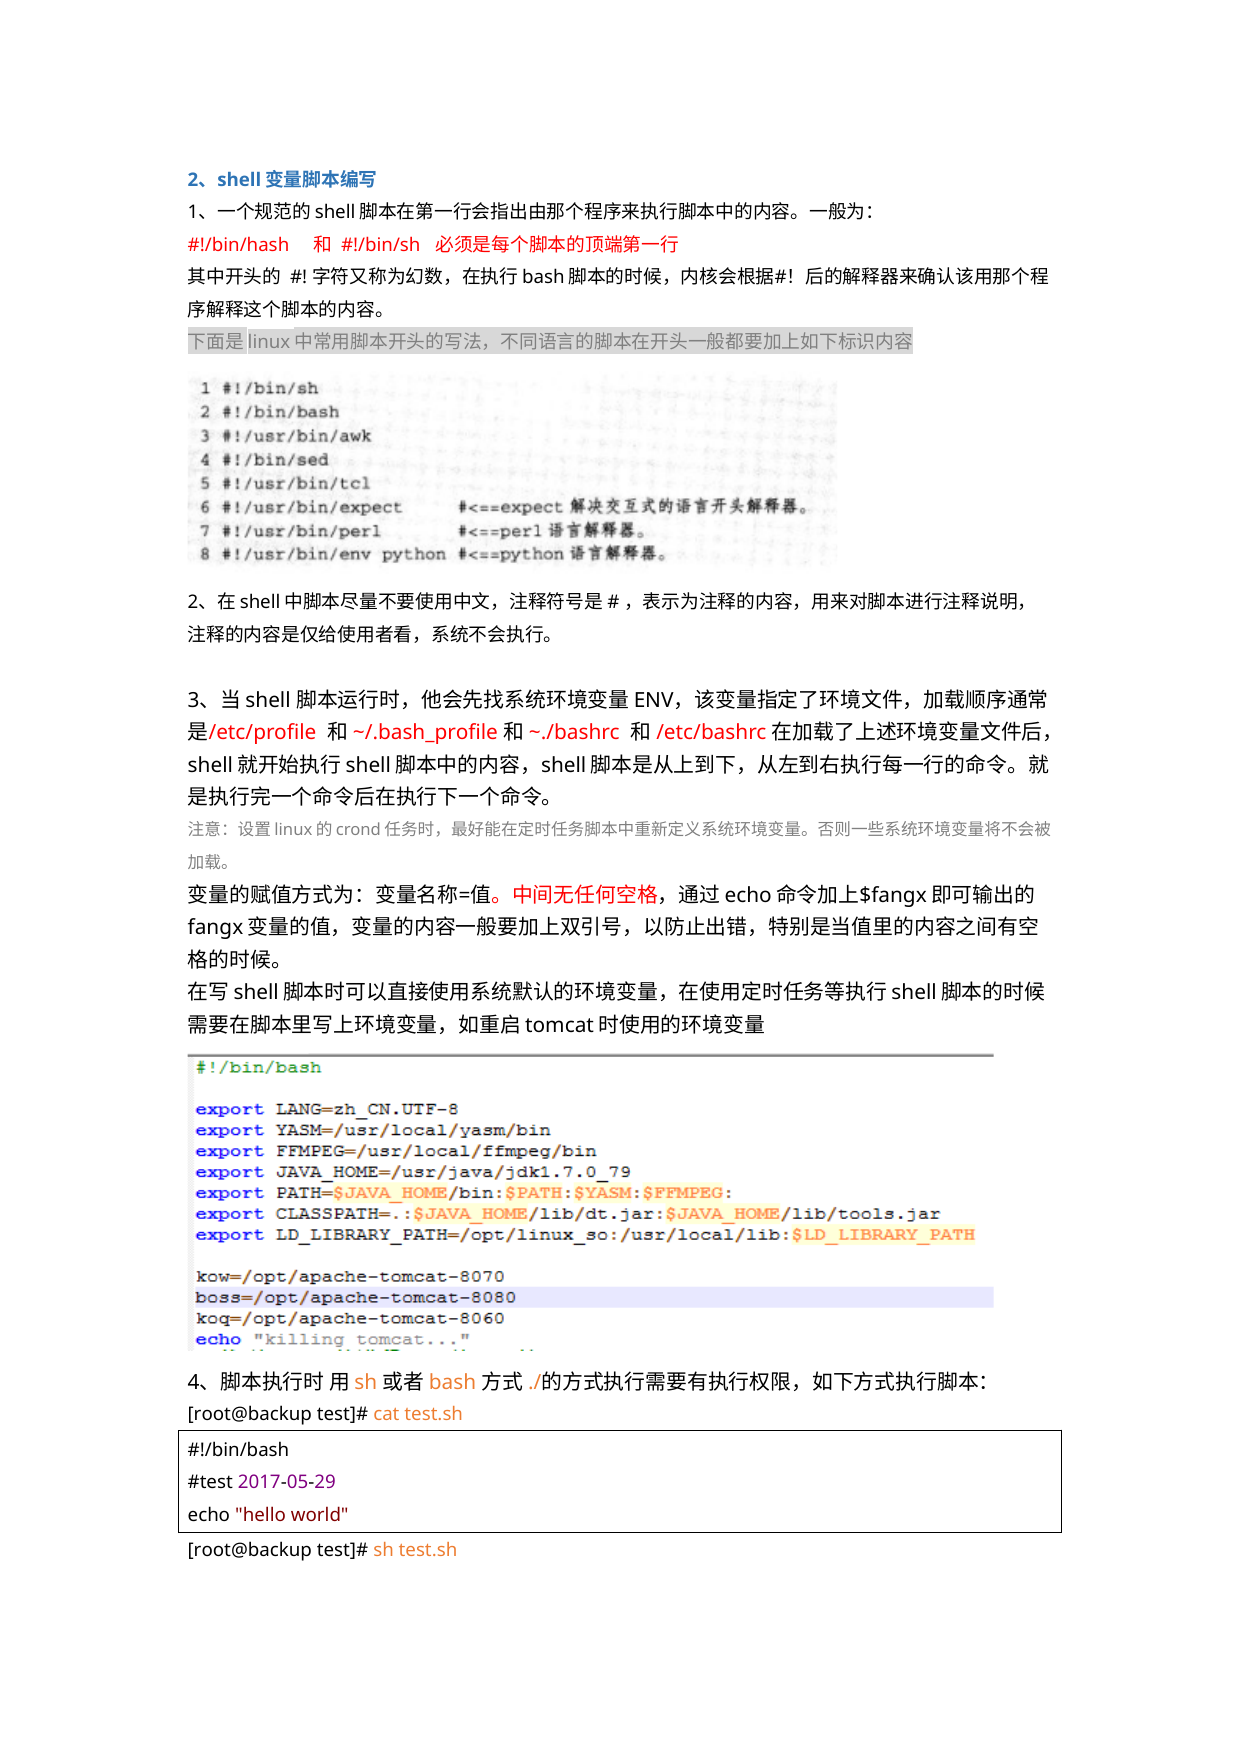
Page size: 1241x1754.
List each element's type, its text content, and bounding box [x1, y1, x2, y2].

text 3、当shell 脚本运行时，他会先找系统环境变量ENV，该变量指定了环境文件，加载顺序通常是/etc/profile 和 ~/.bash_profile 和 ~./bashrc 和 /etc/bashrc 在加载了上述环境变量文件后，shell就开始执行shell脚本中的内容，shell脚本是从上到下，从左到右执行每一行的命令。就是执行完一个命令后在执行下一个命令。 [187, 682, 1053, 812]
text 4、脚本执行时 用sh 或者 bash 方式 ./的方式执行需要有执行权限，如下方式执行脚本： [187, 1364, 1053, 1397]
picture [187, 1053, 994, 1351]
text #test 2017-05-29 [187, 1465, 1053, 1494]
subtitle 2、shell变量脚本编写 [187, 162, 1053, 194]
text 变量的赋值方式为：变量名称=值。中间无任何空格，通过echo命令加上$fangx即可输出的fangx变量的值，变量的内容一般要加上双引号，以防止出错，特别是当值里的内容之间有空格的时候。 [187, 877, 1053, 974]
text 注意：设置linux的crond任务时，最好能在定时任务脚本中重新定义系统环境变量。否则一些系统环境变量将不会被加载。 [187, 812, 1053, 877]
text 1、一个规范的shell脚本在第一行会指出由那个程序来执行脚本中的内容。一般为： [187, 194, 1053, 227]
text 在写shell脚本时可以直接使用系统默认的环境变量，在使用定时任务等执行shell脚本的时候需要在脚本里写上环境变量，如重启tomcat时使用的环境变量 [187, 974, 1053, 1039]
text #!/bin/hash 和 #!/bin/sh 必须是每个脚本的顶端第一行 [187, 227, 1053, 259]
text #!/bin/bash [179, 1431, 1061, 1465]
text 2、在shell中脚本尽量不要使用中文，注释符号是 # ，表示为注释的内容，用来对脚本进行注释说明，注释的内容是仅给使用者看，系统不会执行。 [187, 584, 1053, 649]
text [root@backup test]# cat test.sh [187, 1397, 1053, 1429]
text [root@backup test]# sh test.sh [187, 1533, 1053, 1566]
text echo "hello world" [179, 1494, 1061, 1532]
text 其中开头的 #! 字符又称为幻数，在执行bash脚本的时候，内核会根据#！后的解释器来确认该用那个程序解释这个脚本的内容。 [187, 259, 1053, 324]
text 下面是linux中常用脚本开头的写法，不同语言的脚本在开头一般都要加上如下标识内容 [187, 324, 1053, 357]
picture [187, 367, 838, 574]
